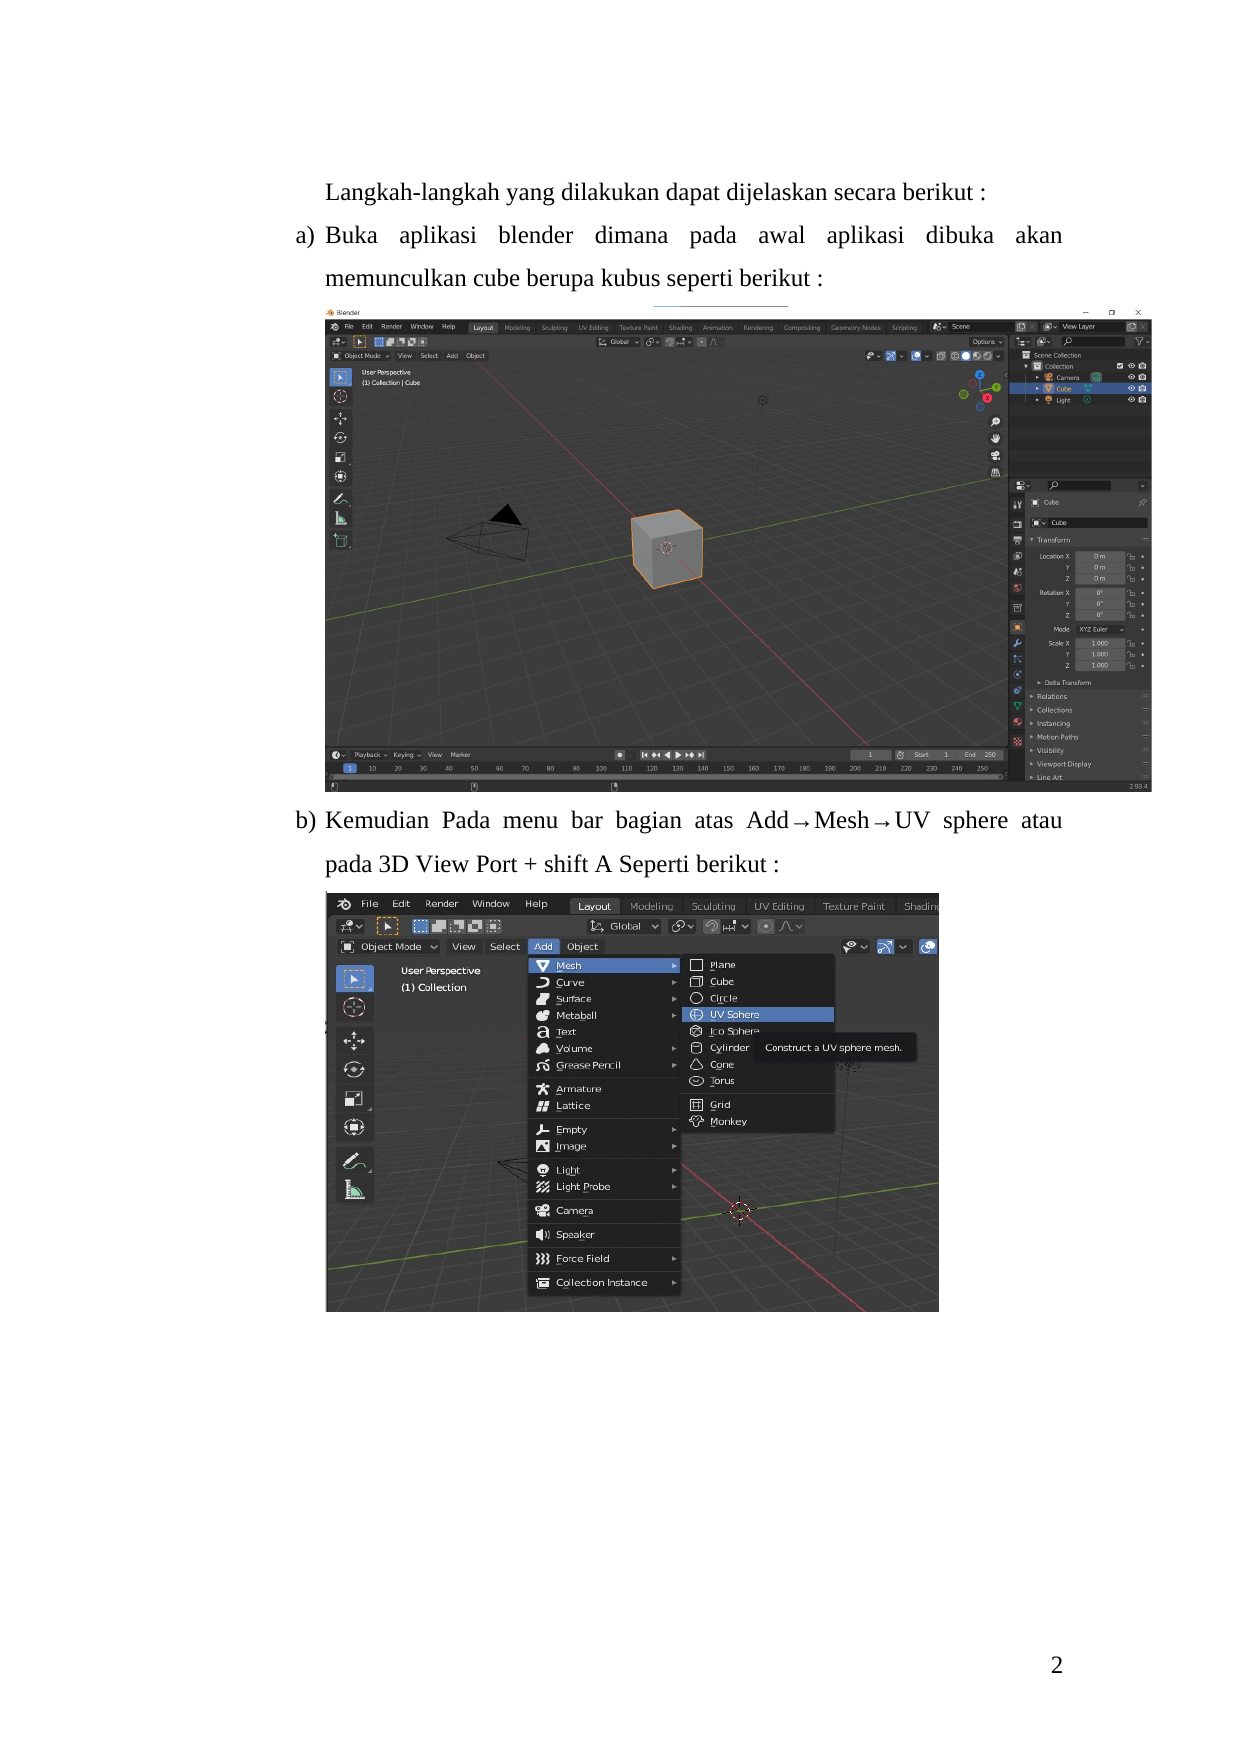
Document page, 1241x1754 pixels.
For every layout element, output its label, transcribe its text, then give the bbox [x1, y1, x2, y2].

picture [325, 306, 1152, 792]
list Langkah-langkah yang dilakukan dapat dijelaskan secara berikut : [281, 177, 1063, 206]
picture [325, 891, 939, 1312]
list Buka aplikasi blender dimana pada awal aplikasi dibuka akan memunculkan cube berupa kubus seperti berikut : [295, 220, 1063, 292]
list Kemudian Pada menu bar bagian atas Add→Mesh→UV sphere atau pada 3D View Port + shift A Seperti berikut : [295, 806, 1063, 877]
